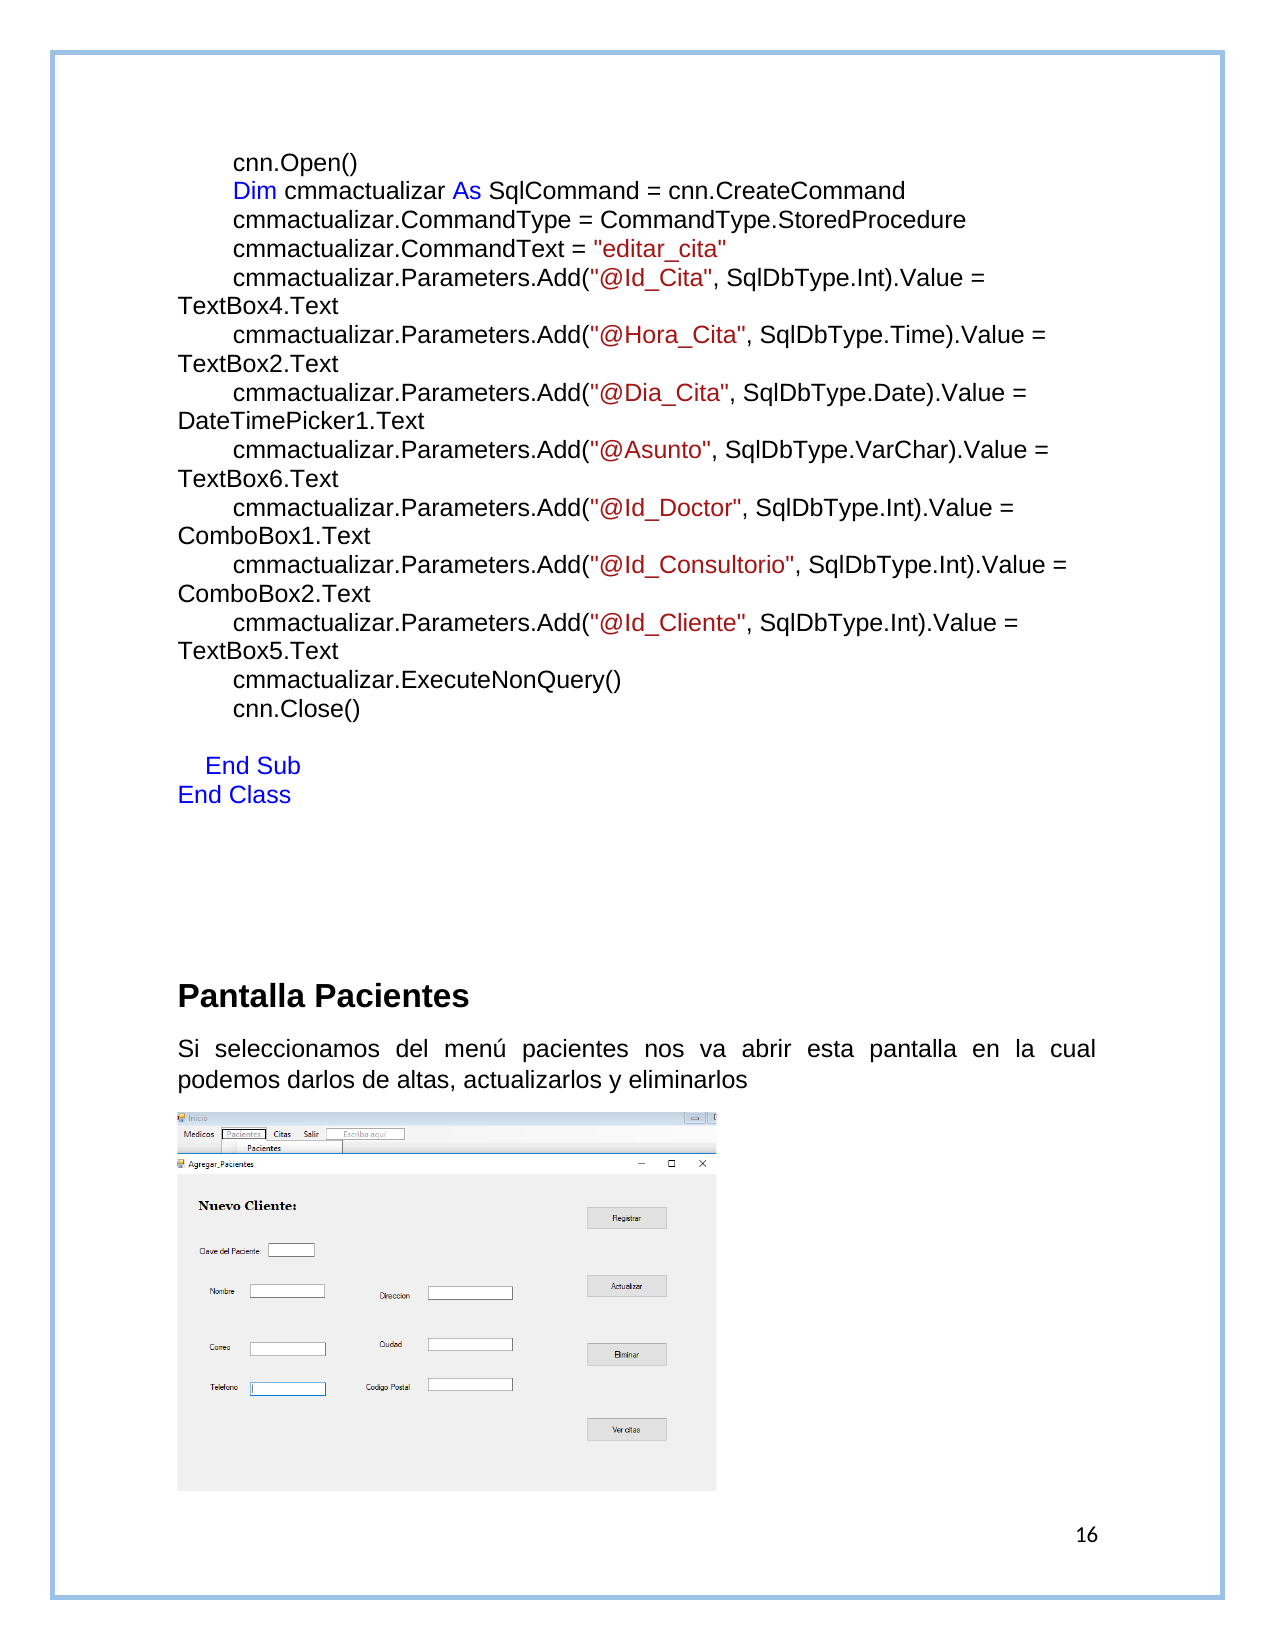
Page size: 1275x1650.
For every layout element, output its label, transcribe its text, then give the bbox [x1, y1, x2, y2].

text cmmactualizar.Parameters.Add("@Hora_Cita", SqlDbType.Time).Value = TextBox2.Text [177, 320, 1098, 378]
text cmmactualizar.Parameters.Add("@Id_Consultorio", SqlDbType.Int).Value = ComboBox2.Text [177, 550, 1098, 608]
text cmmactualizar.Parameters.Add("@Id_Cita", SqlDbType.Int).Value = TextBox4.Text [177, 263, 1098, 320]
text End Class [177, 780, 1098, 809]
text cmmactualizar.Parameters.Add("@Asunto", SqlDbType.VarChar).Value = TextBox6.Text [177, 435, 1098, 493]
text cmmactualizar.CommandText = "editar_cita" [177, 234, 1098, 263]
text cnn.Close() [177, 694, 1098, 723]
text Pantalla Pacientes [177, 976, 1098, 1014]
text End Sub [177, 751, 1098, 780]
text cmmactualizar.Parameters.Add("@Id_Cliente", SqlDbType.Int).Value = TextBox5.Text [177, 608, 1098, 665]
picture [177, 1112, 717, 1491]
text cnn.Open() [177, 148, 1098, 176]
text cmmactualizar.Parameters.Add("@Id_Doctor", SqlDbType.Int).Value = ComboBox1.Text [177, 493, 1098, 550]
text Dim cmmactualizar As SqlCommand = cnn.CreateCommand [177, 176, 1098, 205]
text cmmactualizar.CommandType = CommandType.StoredProcedure [177, 205, 1098, 234]
text cmmactualizar.Parameters.Add("@Dia_Cita", SqlDbType.Date).Value = DateTimePicker1.Text [177, 378, 1098, 435]
text cmmactualizar.ExecuteNonQuery() [177, 665, 1098, 694]
text Si seleccionamos del menú pacientes nos va abrir esta pantalla en la cual podemos darlos de altas, actualizarlos y eliminarlos [177, 1034, 1098, 1094]
